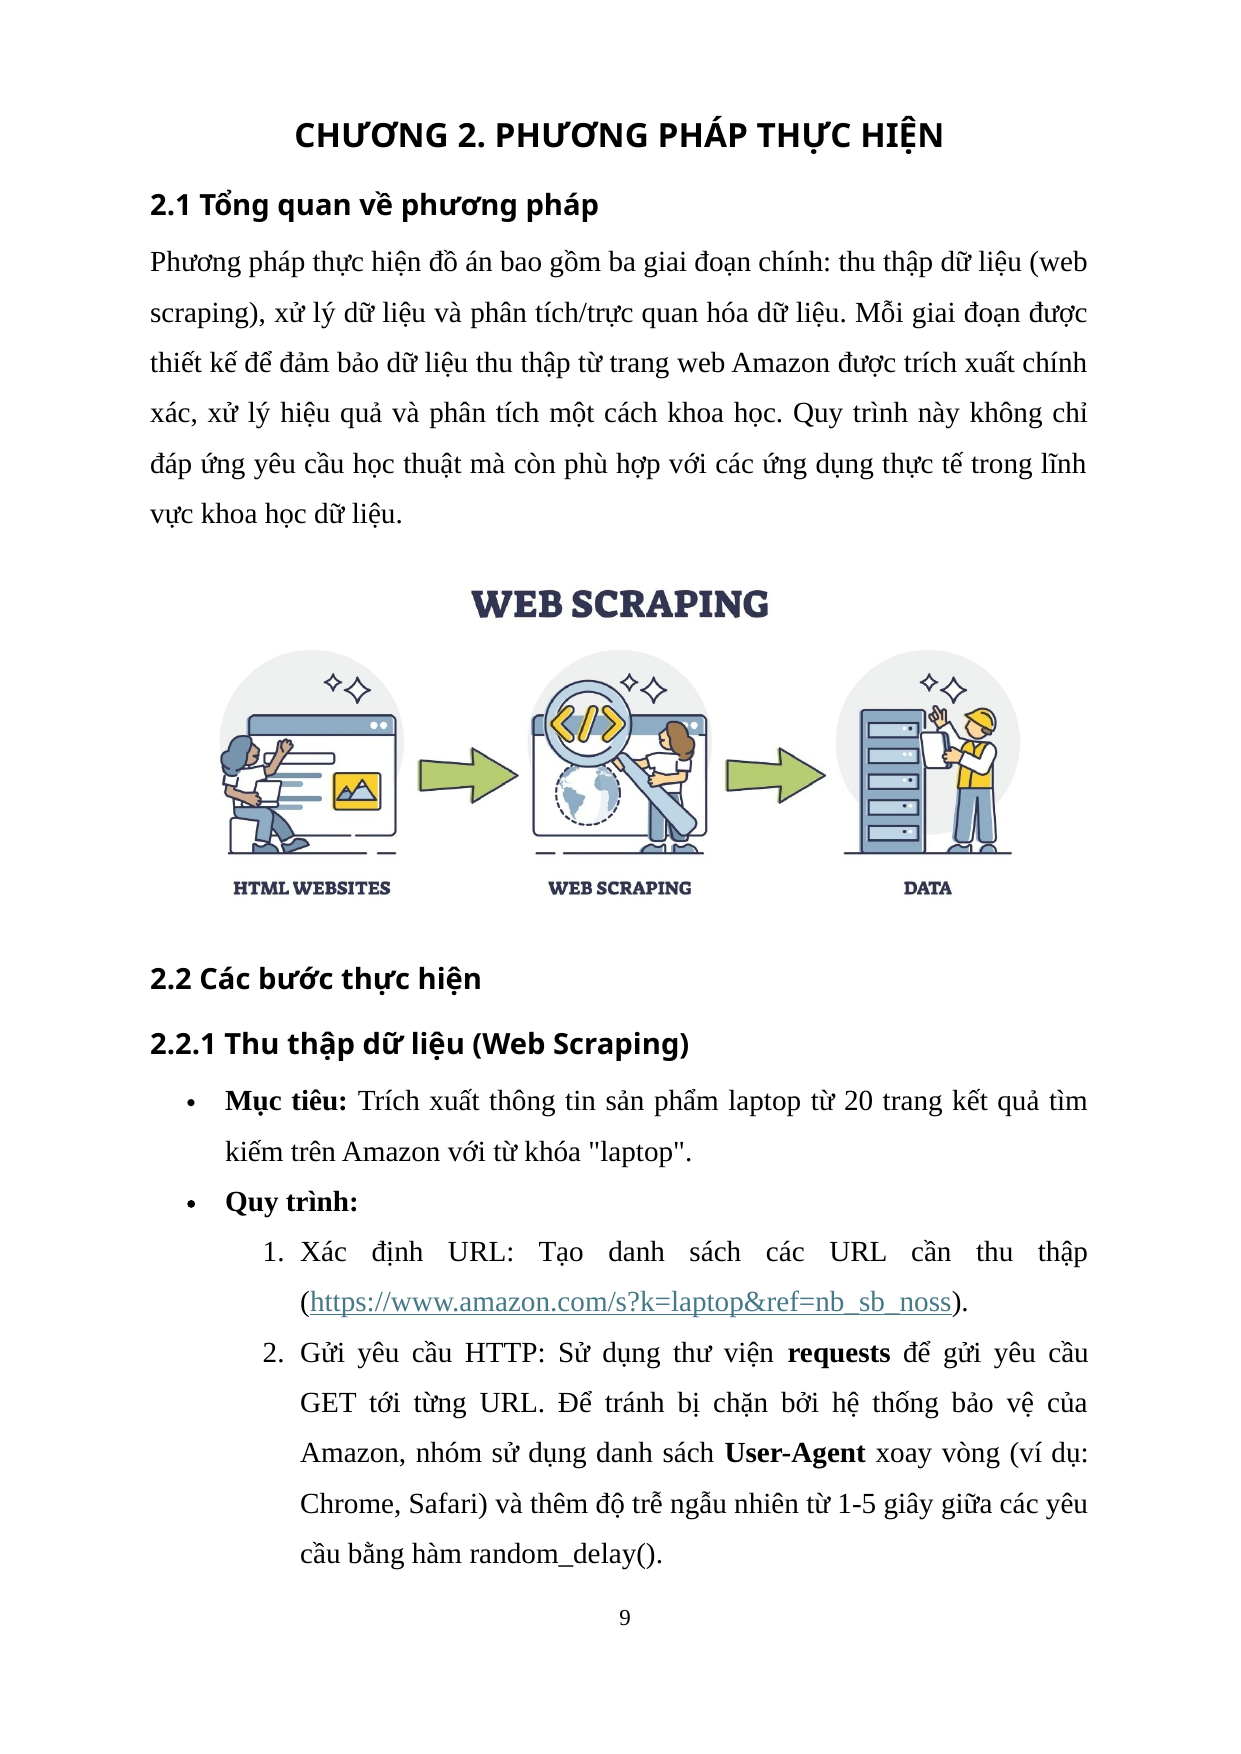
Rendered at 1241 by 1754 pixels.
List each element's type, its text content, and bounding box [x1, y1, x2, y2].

text Phương pháp thực hiện đồ án bao gồm ba giai đoạn chính: thu thập dữ liệu (web scraping), xử lý dữ liệu và phân tích/trực quan hóa dữ liệu. Mỗi giai đoạn được thiết kế để đảm bảo dữ liệu thu thập từ trang web Amazon được trích xuất chính xác, xử lý hiệu quả và phân tích một cách khoa học. Quy trình này không chỉ đáp ứng yêu cầu học thuật mà còn phù hợp với các ứng dụng thực tế trong lĩnh vực khoa học dữ liệu. [150, 244, 1089, 529]
picture [150, 546, 1089, 938]
subtitle 2.2 Các bước thực hiện [150, 958, 1089, 998]
list Quy trình: [187, 1184, 1089, 1217]
subtitle 2.2.1 Thu thập dữ liệu (Web Scraping) [150, 1023, 1089, 1063]
list Mục tiêu: Trích xuất thông tin sản phẩm laptop từ 20 trang kết quả tìm kiếm trên Amazon với từ khóa "laptop". [187, 1083, 1089, 1167]
list Gửi yêu cầu HTTP: Sử dụng thư viện requests để gửi yêu cầu GET tới từng URL. Để tránh bị chặn bởi hệ thống bảo vệ của Amazon, nhóm sử dụng danh sách User-Agent xoay vòng (ví dụ: Chrome, Safari) và thêm độ trễ ngẫu nhiên từ 1-5 giây giữa các yêu cầu bằng hàm random_delay(). [262, 1335, 1089, 1570]
list Xác định URL: Tạo danh sách các URL cần thu thập (https://www.amazon.com/s?k=laptop&ref=nb_sb_noss). [262, 1234, 1089, 1318]
subtitle 2.1 Tổng quan về phương pháp [150, 184, 1089, 224]
subtitle CHƯƠNG 2. PHƯƠNG PHÁP THỰC HIỆN [150, 112, 1089, 157]
